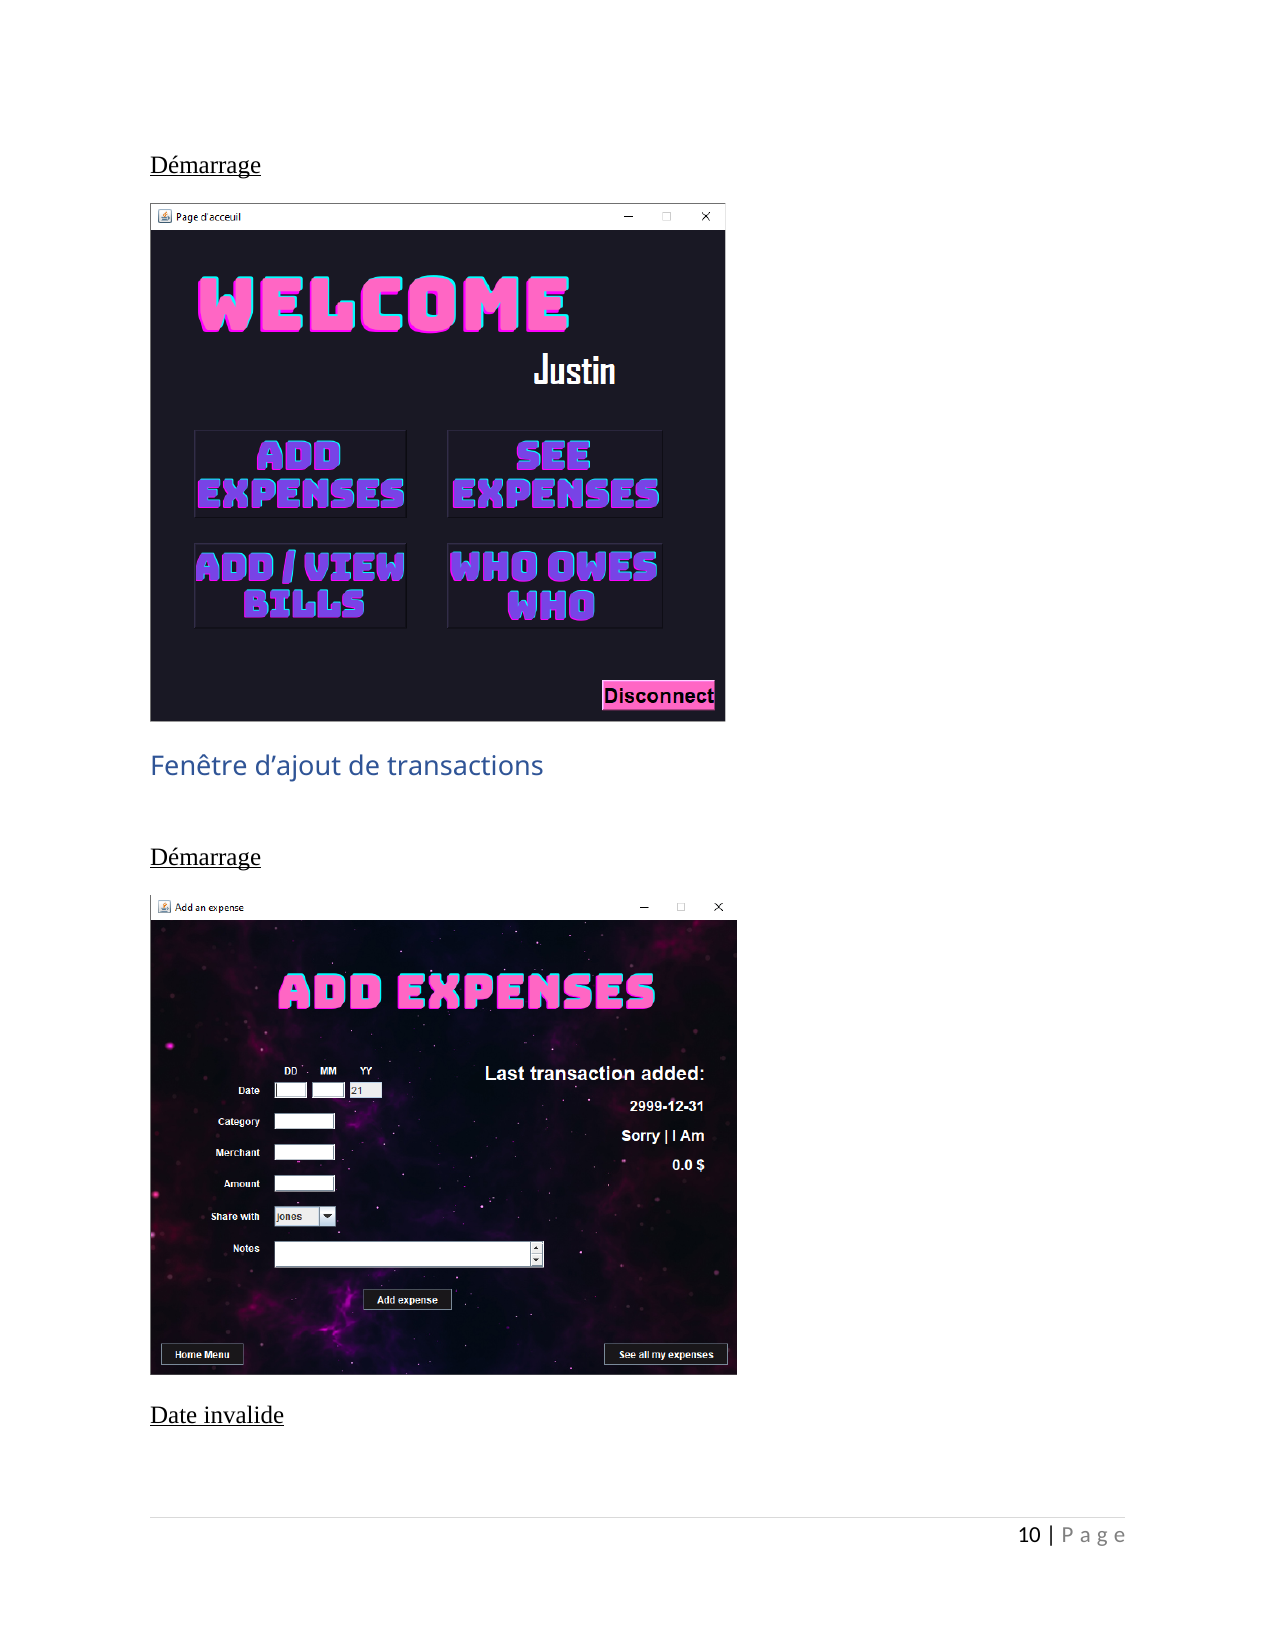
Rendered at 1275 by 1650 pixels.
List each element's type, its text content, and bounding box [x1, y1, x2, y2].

text Démarrage [150, 842, 1125, 871]
text Démarrage [150, 150, 1125, 179]
subtitle Fenêtre d’ajout de transactions [150, 746, 1125, 783]
text Date invalide [150, 1400, 1125, 1429]
picture [150, 895, 737, 1375]
picture [150, 203, 726, 722]
